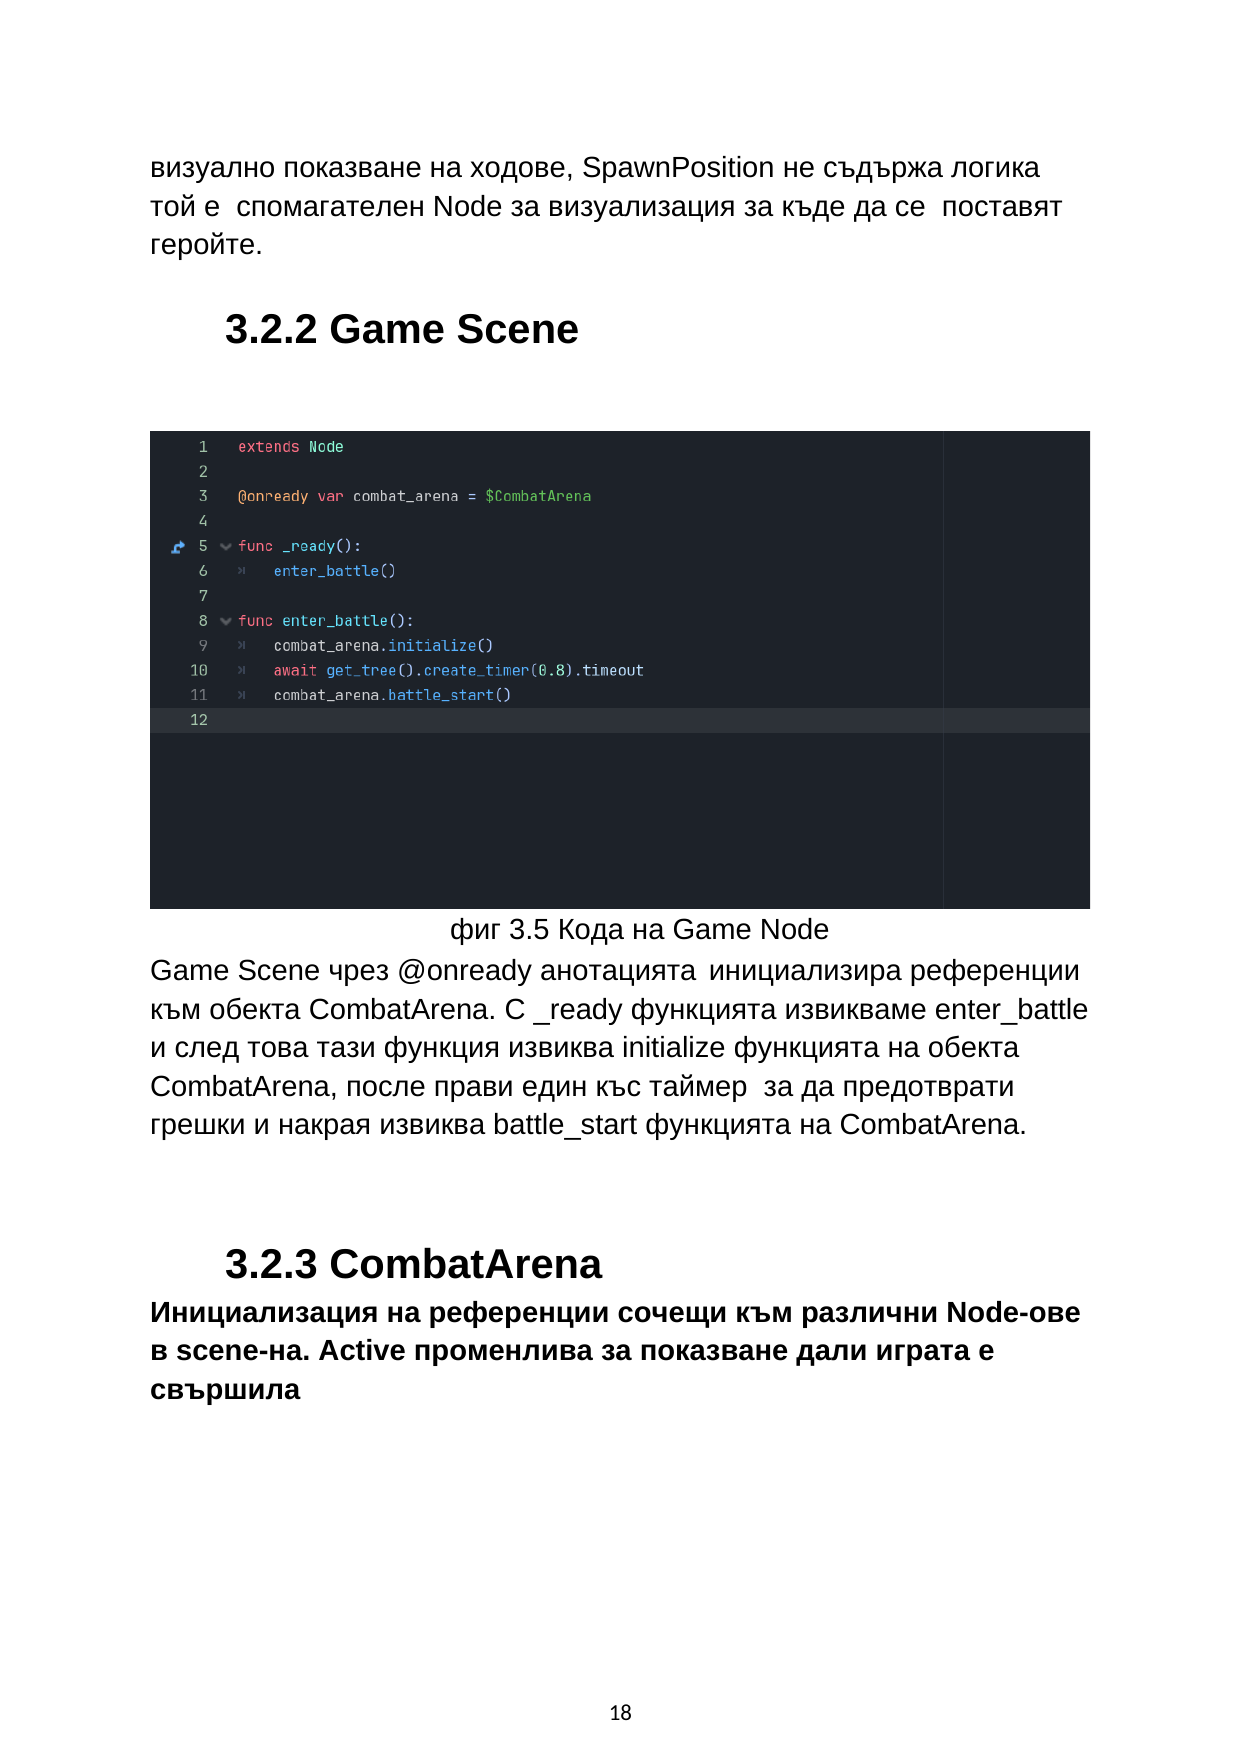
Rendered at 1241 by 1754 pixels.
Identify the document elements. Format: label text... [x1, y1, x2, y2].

picture [150, 431, 1091, 909]
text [150, 150, 1090, 261]
text фиг 3.5 Кода на Game Node [150, 912, 1090, 946]
subtitle Инициализация на референции сочещи към различни Node-ове в scene-на. Active променлива за показване дали играта е свършила [150, 1294, 1090, 1405]
subtitle 3.2.3 CombatArena [150, 1239, 1090, 1287]
text Game Scene чрез @onready анотацията инициализира референции към обекта CombatArena. С _ready функцията извикваме enter_battle и след това тази функция извиква initialize функцията на обекта CombatArena, после прави един къс таймер за да предотврати грешки и накрая извиква battle_start функцията на CombatArena. [150, 953, 1090, 1141]
subtitle 3.2.2 Game Scene [150, 304, 1090, 352]
